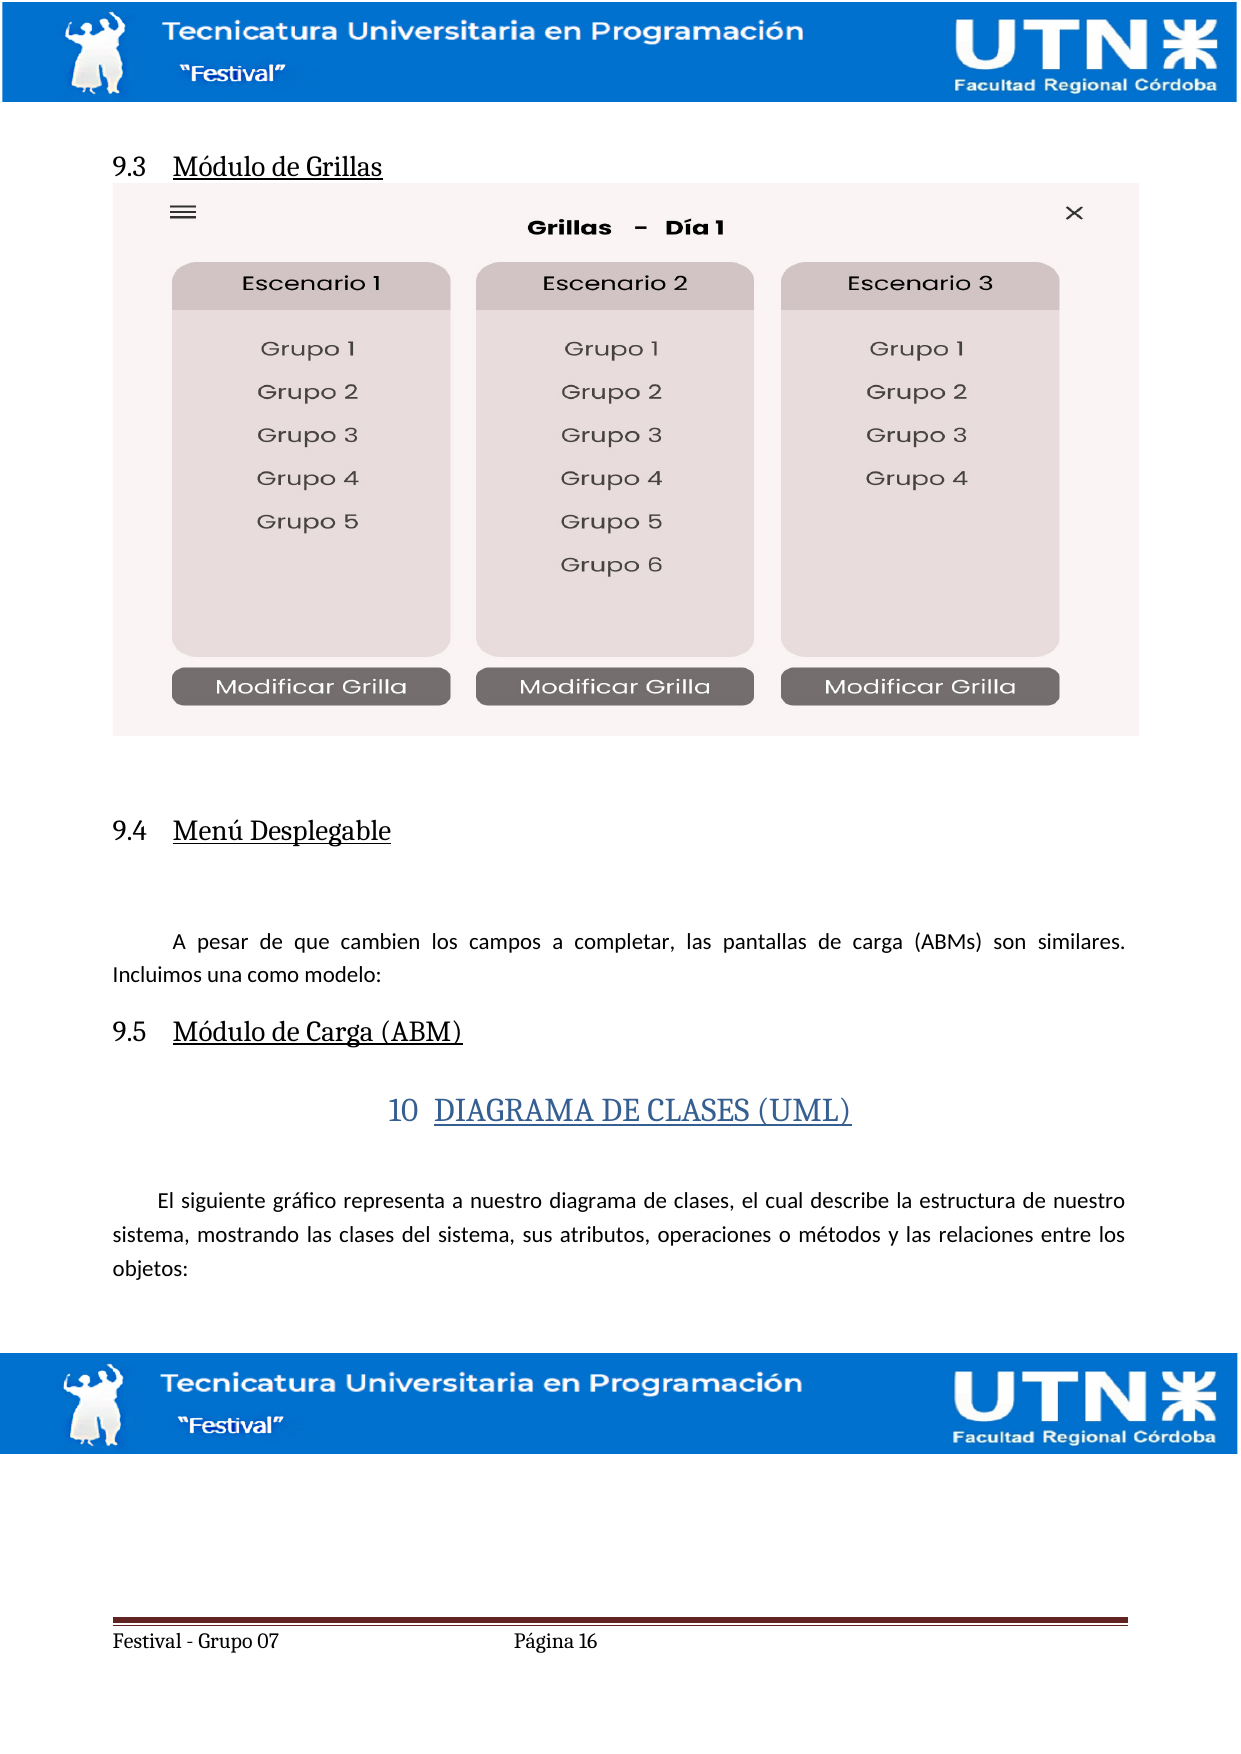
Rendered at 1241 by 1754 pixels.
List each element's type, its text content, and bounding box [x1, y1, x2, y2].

subtitle Módulo de Carga (ABM) [112, 1015, 1128, 1048]
subtitle Módulo de Grillas [112, 150, 1128, 183]
picture [0, 1353, 1237, 1454]
text A pesar de que cambien los campos a completar, las pantallas de carga (ABMs) son similares. Incluimos una como modelo: [112, 927, 1128, 988]
text El siguiente gráfico representa a nuestro diagrama de clases, el cual describe la estructura de nuestro sistema, mostrando las clases del sistema, sus atributos, operaciones o métodos y las relaciones entre los objetos: [112, 1187, 1128, 1282]
subtitle Menú Desplegable [112, 814, 1128, 848]
picture [2, 2, 1236, 102]
picture [112, 183, 1139, 736]
subtitle DIAGRAMA DE CLASES (UML) [112, 1091, 1128, 1129]
